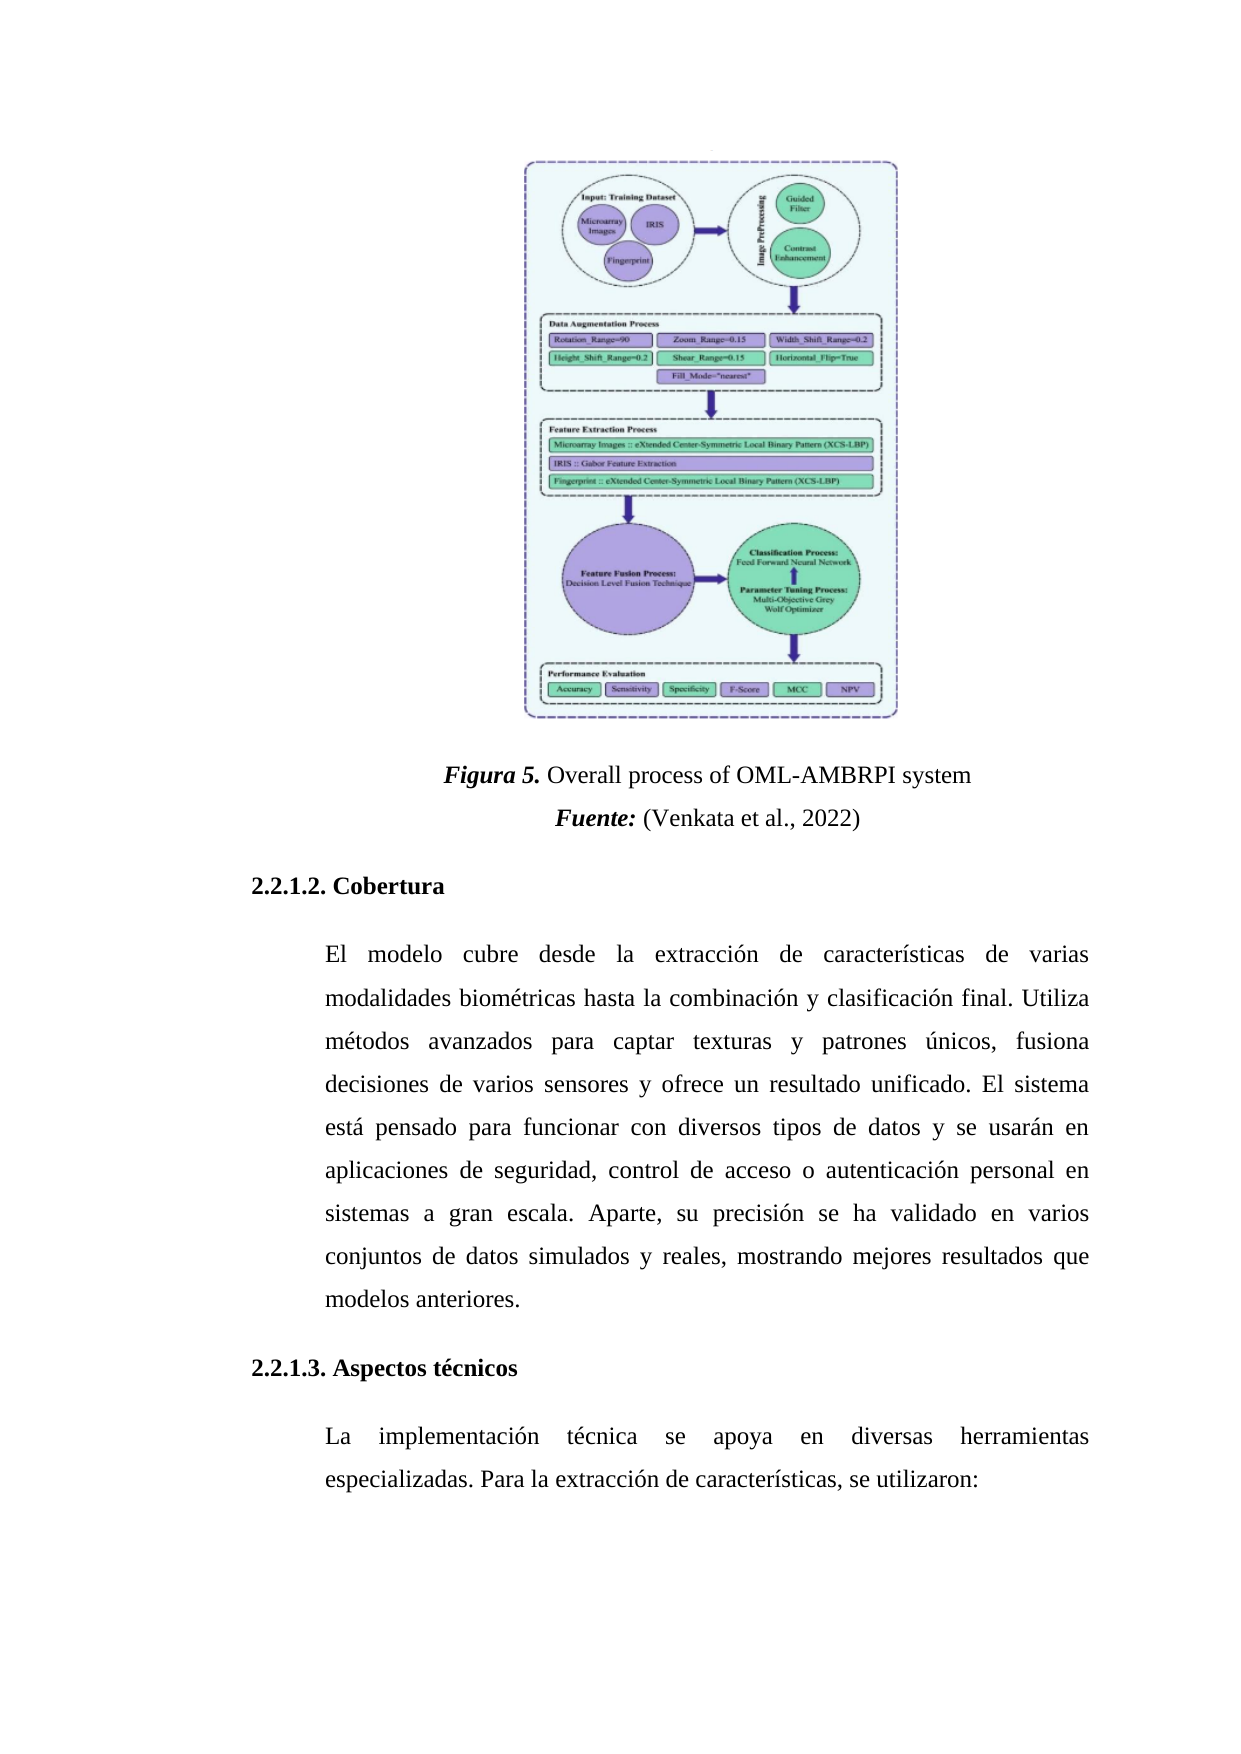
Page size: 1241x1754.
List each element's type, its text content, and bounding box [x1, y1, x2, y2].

text 2.2.1.3. Aspectos técnicos [251, 1353, 1090, 1381]
text El modelo cubre desde la extracción de características de varias modalidades biométricas hasta la combinación y clasificación final. Utiliza métodos avanzados para captar texturas y patrones únicos, fusiona decisiones de varios sensores y ofrece un resultado unificado. El sistema está pensado para funcionar con diversos tipos de datos y se usarán en aplicaciones de seguridad, control de acceso o autenticación personal en sistemas a gran escala. Aparte, su precisión se ha validado en varios conjuntos de datos simulados y reales, mostrando mejores resultados que modelos anteriores. [325, 939, 1090, 1313]
text Fuente: (Venkata et al., 2022) [325, 803, 1090, 832]
picture [508, 150, 907, 722]
text 2.2.1.2. Cobertura [251, 871, 1090, 900]
text Figura 5. Overall process of OML-AMBRPI system [325, 760, 1090, 789]
text La implementación técnica se apoya en diversas herramientas especializadas. Para la extracción de características, se utilizaron: [325, 1421, 1090, 1493]
